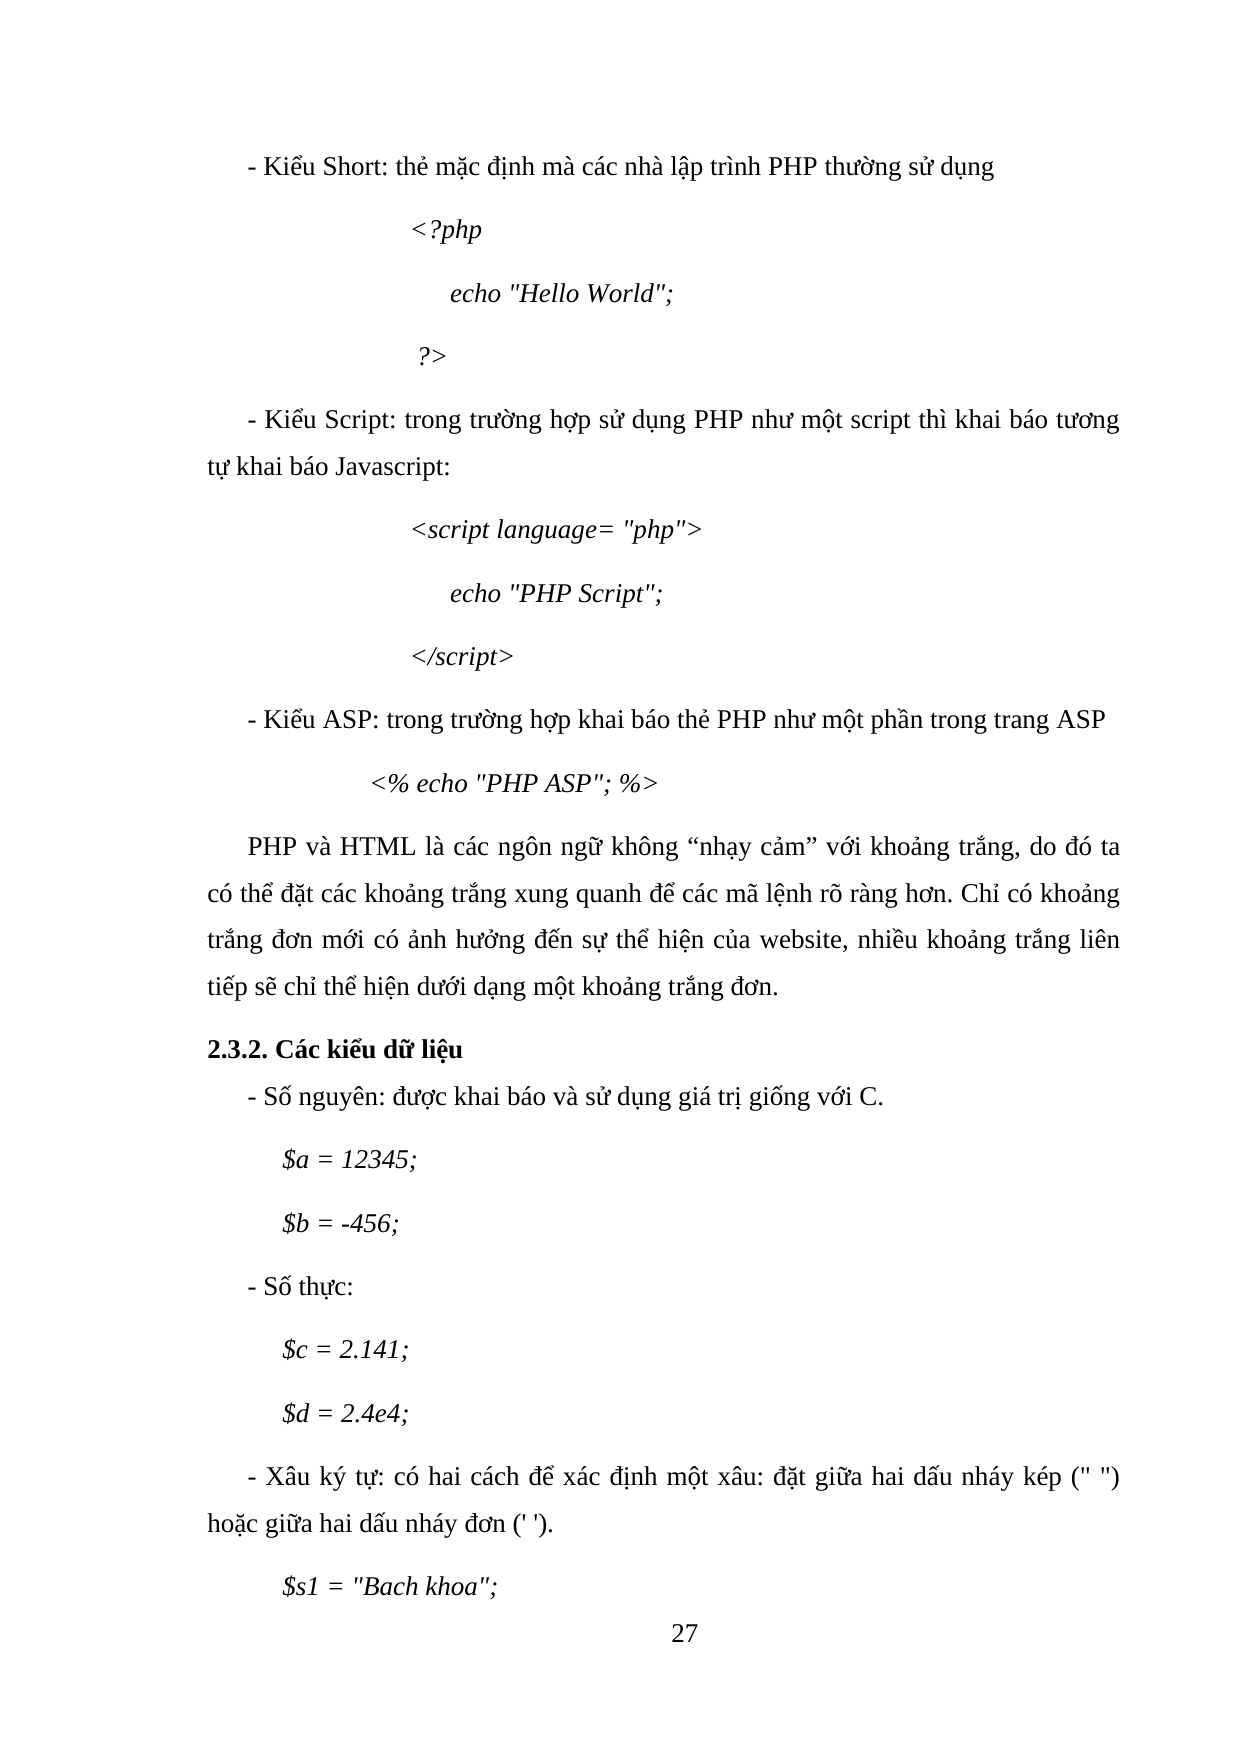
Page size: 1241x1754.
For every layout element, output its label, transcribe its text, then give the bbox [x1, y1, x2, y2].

text <% echo "PHP ASP"; %> [207, 767, 1122, 798]
text - Kiểu Script: trong trường hợp sử dụng PHP như một script thì khai báo tương tự khai báo Javascript: [207, 403, 1122, 481]
text $a = 12345; [207, 1143, 1122, 1174]
text - Xâu ký tự: có hai cách để xác định một xâu: đặt giữa hai dấu nháy kép (" ") hoặc giữa hai dấu nháy đơn (' '). [207, 1460, 1122, 1538]
text </script> [207, 640, 1122, 671]
text <?php [207, 213, 1122, 244]
subtitle Các kiểu dữ liệu [207, 1033, 1122, 1064]
text echo "Hello World"; [207, 277, 1122, 308]
text <script language= "php"> [207, 513, 1122, 544]
text - Kiểu ASP: trong trường hợp khai báo thẻ PHP như một phần trong trang ASP [207, 703, 1122, 734]
text PHP và HTML là các ngôn ngữ không “nhạy cảm” với khoảng trắng, do đó ta có thể đặt các khoảng trắng xung quanh để các mã lệnh rõ ràng hơn. Chỉ có khoảng trắng đơn mới có ảnh hưởng đến sự thể hiện của website, nhiều khoảng trắng liên tiếp sẽ chỉ thể hiện dưới dạng một khoảng trắng đơn. [207, 830, 1122, 1001]
text $c = 2.141; [207, 1333, 1122, 1364]
text ?> [207, 340, 1122, 371]
text echo "PHP Script"; [207, 577, 1122, 608]
text - Số thực: [207, 1270, 1122, 1301]
text - Số nguyên: được khai báo và sử dụng giá trị giống với C. [207, 1080, 1122, 1111]
text $s1 = "Bach khoa"; [207, 1570, 1122, 1601]
text - Kiểu Short: thẻ mặc định mà các nhà lập trình PHP thường sử dụng [207, 150, 1122, 181]
text $d = 2.4e4; [207, 1397, 1122, 1428]
text $b = -456; [207, 1207, 1122, 1238]
